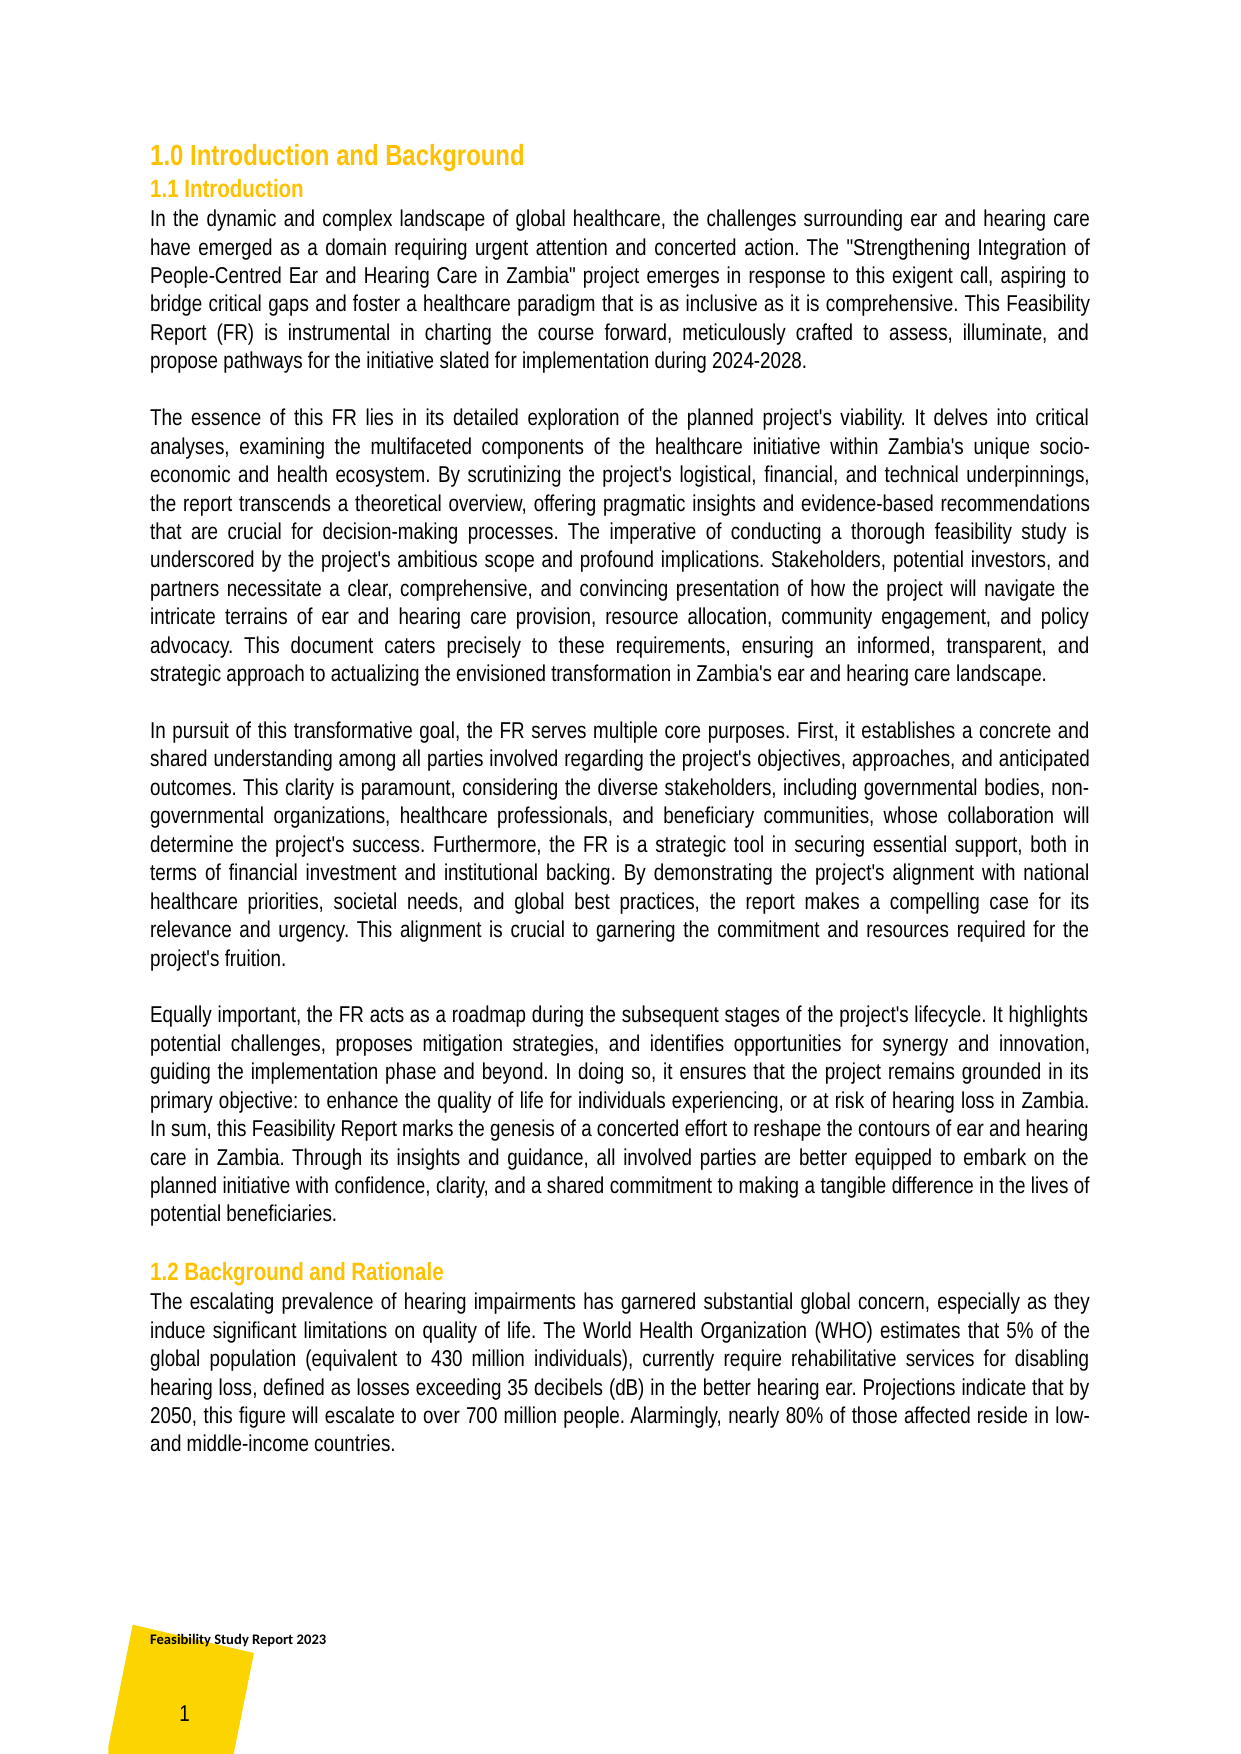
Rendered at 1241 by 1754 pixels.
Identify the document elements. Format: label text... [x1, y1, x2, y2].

text Equally important, the FR acts as a roadmap during the subsequent stages of the project's lifecycle. It highlights potential challenges, proposes mitigation strategies, and identifies opportunities for synergy and innovation, guiding the implementation phase and beyond. In doing so, it ensures that the project remains grounded in its primary objective: to enhance the quality of life for individuals experiencing, or at risk of hearing loss in Zambia. In sum, this Feasibility Report marks the genesis of a concerted effort to reshape the contours of ear and hearing care in Zambia. Through its insights and guidance, all involved parties are better equipped to embark on the planned initiative with confidence, clarity, and a shared commitment to making a tangible difference in the lives of potential beneficiaries. [150, 1001, 1090, 1227]
text In the dynamic and complex landscape of global healthcare, the challenges surrounding ear and hearing care have emerged as a domain requiring urgent attention and concerted action. The "Strengthening Integration of People-Centred Ear and Hearing Care in Zambia" project emerges in response to this exigent call, aspiring to bridge critical gaps and foster a healthcare paradigm that is as inclusive as it is comprehensive. This Feasibility Report (FR) is instrumental in charting the course forward, meticulously crafted to assess, illuminate, and propose pathways for the initiative slated for implementation during 2024-2028. [150, 205, 1090, 374]
subtitle 1.2 Background and Rationale [150, 1257, 1090, 1286]
subtitle 1.0 Introduction and Background [150, 138, 1090, 172]
text The escalating prevalence of hearing impairments has garnered substantial global concern, especially as they induce significant limitations on quality of life. The World Health Organization (WHO) estimates that 5% of the global population (equivalent to 430 million individuals), currently require rehabilitative services for disabling hearing loss, defined as losses exceeding 35 decibels (dB) in the better hearing ear. Projections indicate that by 2050, this figure will escalate to over 700 million people. Alarmingly, nearly 80% of those affected reside in low- and middle-income countries. [150, 1288, 1090, 1457]
text The essence of this FR lies in its detailed exploration of the planned project's viability. It delves into critical analyses, examining the multifaceted components of the healthcare initiative within Zambia's unique socio-economic and health ecosystem. By scrutinizing the project's logistical, financial, and technical underpinnings, the report transcends a theoretical overview, offering pragmatic insights and evidence-based recommendations that are crucial for decision-making processes. The imperative of conducting a thorough feasibility study is underscored by the project's ambitious scope and profound implications. Stakeholders, potential investors, and partners necessitate a clear, comprehensive, and convincing presentation of how the project will navigate the intricate terrains of ear and hearing care provision, resource allocation, community engagement, and policy advocacy. This document caters precisely to these requirements, ensuring an informed, transparent, and strategic approach to actualizing the envisioned transformation in Zambia's ear and hearing care landscape. [150, 404, 1090, 686]
subtitle 1.1 Introduction [150, 174, 1090, 203]
text In pursuit of this transformative goal, the FR serves multiple core purposes. First, it establishes a concrete and shared understanding among all parties involved regarding the project's objectives, approaches, and anticipated outcomes. This clarity is paramount, considering the diverse stakeholders, including governmental bodies, non-governmental organizations, healthcare professionals, and beneficiary communities, whose collaboration will determine the project's success. Furthermore, the FR is a strategic tool in securing essential support, both in terms of financial investment and institutional backing. By demonstrating the project's alignment with national healthcare priorities, societal needs, and global best practices, the report makes a compelling case for its relevance and urgency. This alignment is crucial to garnering the commitment and resources required for the project's fruition. [150, 717, 1090, 971]
